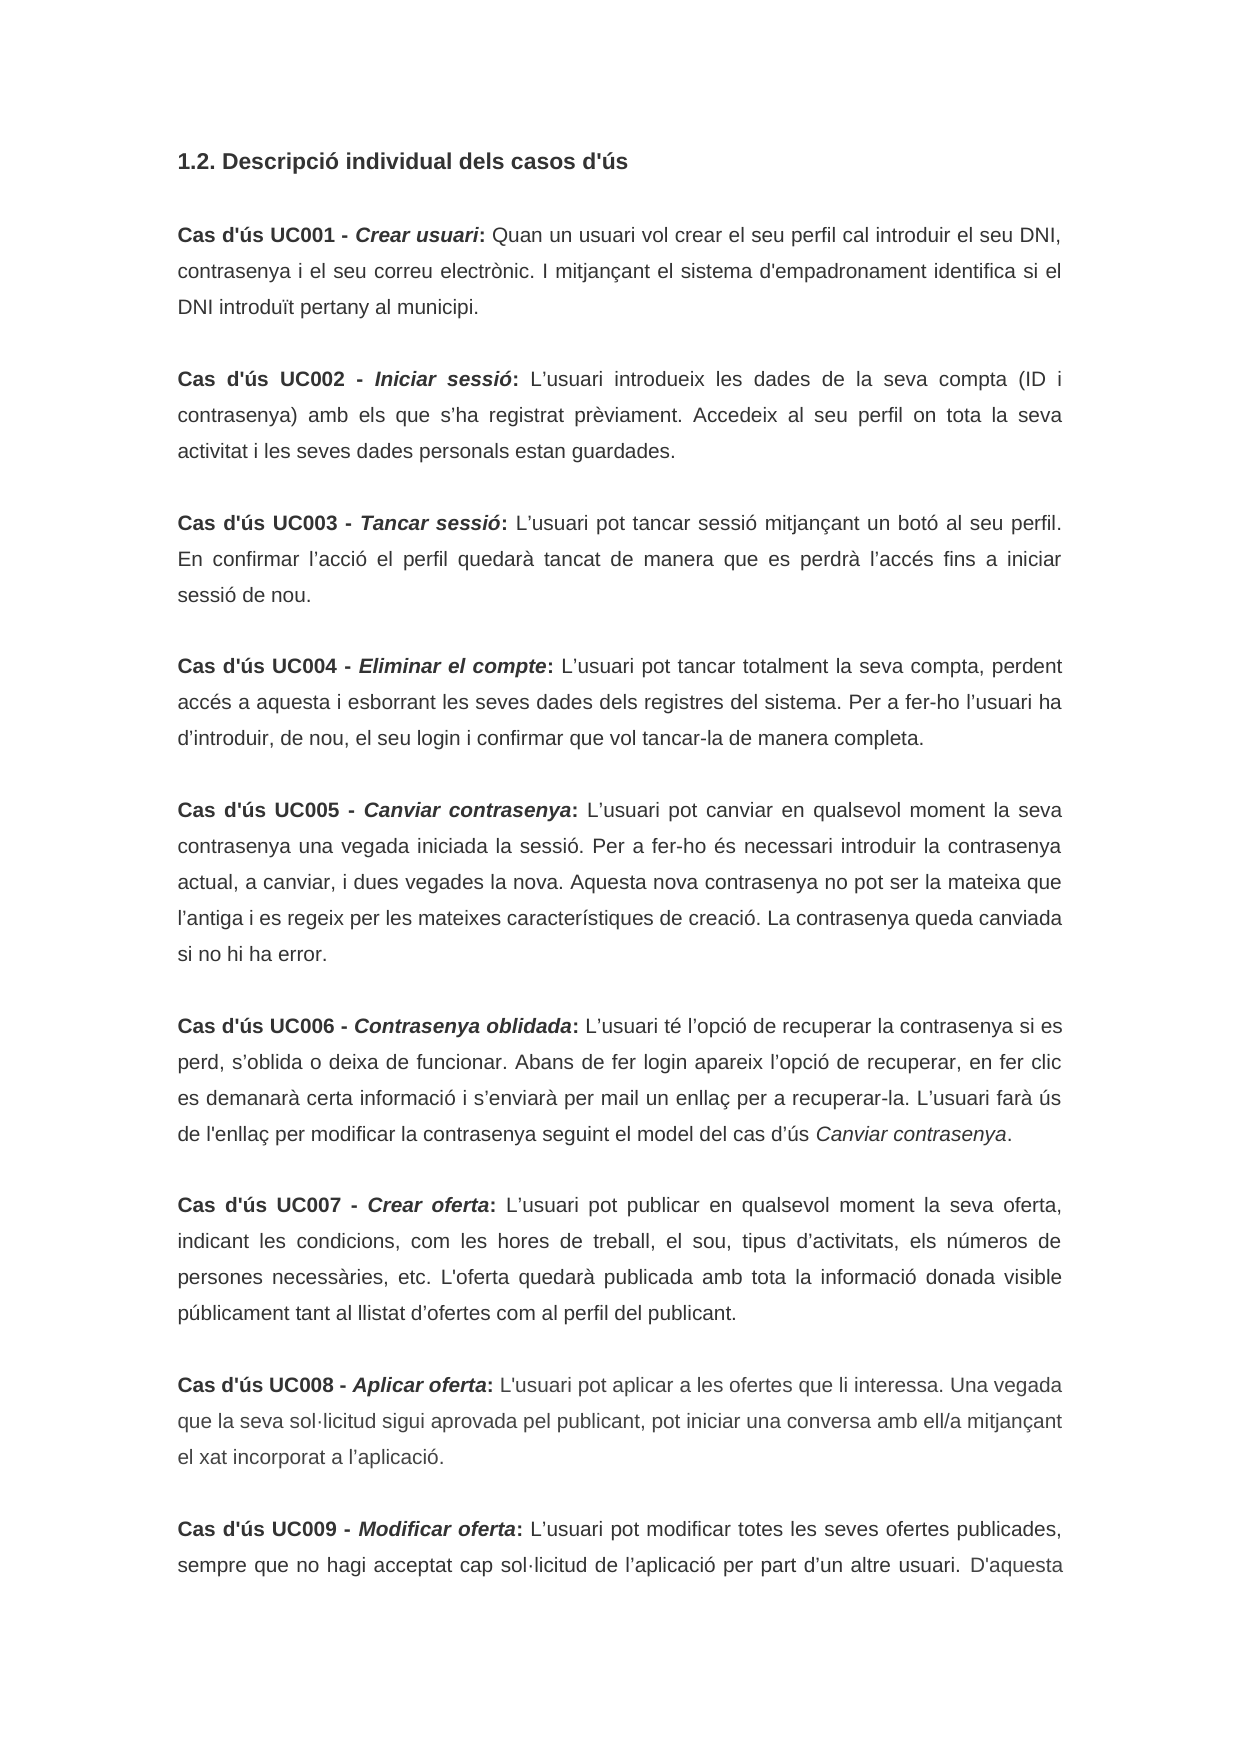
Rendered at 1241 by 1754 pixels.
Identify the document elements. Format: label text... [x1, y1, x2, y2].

text Cas d'ús UC005 - Canviar contrasenya: L’usuari pot canviar en qualsevol moment la seva contrasenya una vegada iniciada la sessió. Per a fer-ho és necessari introduir la contrasenya actual, a canviar, i dues vegades la nova. Aquesta nova contrasenya no pot ser la mateixa que l’antiga i es regeix per les mateixes característiques de creació. La contrasenya queda canviada si no hi ha error. [177, 798, 1063, 966]
text Cas d'ús UC003 - Tancar sessió: L’usuari pot tancar sessió mitjançant un botó al seu perfil. En confirmar l’acció el perfil quedarà tancat de manera que es perdrà l’accés fins a iniciar sessió de nou. [177, 511, 1063, 606]
text Cas d'ús UC001 - Crear usuari: Quan un usuari vol crear el seu perfil cal introduir el seu DNI, contrasenya i el seu correu electrònic. I mitjançant el sistema d'empadronament identifica si el DNI introduït pertany al municipi. [177, 223, 1063, 319]
text Cas d'ús UC004 - Eliminar el compte: L’usuari pot tancar totalment la seva compta, perdent accés a aquesta i esborrant les seves dades dels registres del sistema. Per a fer-ho l’usuari ha d’introduir, de nou, el seu login i confirmar que vol tancar-la de manera completa. [177, 654, 1063, 750]
text 1.2. Descripció individual dels casos d'ús [177, 148, 1063, 174]
text Cas d'ús UC002 - Iniciar sessió: L’usuari introdueix les dades de la seva compta (ID i contrasenya) amb els que s’ha registrat prèviament. Accedeix al seu perfil on tota la seva activitat i les seves dades personals estan guardades. [177, 367, 1063, 463]
text Cas d'ús UC008 - Aplicar oferta: L'usuari pot aplicar a les ofertes que li interessa. Una vegada que la seva sol·licitud sigui aprovada pel publicant, pot iniciar una conversa amb ell/a mitjançant el xat incorporat a l’aplicació. [177, 1373, 1063, 1469]
text Cas d'ús UC007 - Crear oferta: L’usuari pot publicar en qualsevol moment la seva oferta, indicant les condicions, com les hores de treball, el sou, tipus d’activitats, els números de persones necessàries, etc. L'oferta quedarà publicada amb tota la informació donada visible públicament tant al llistat d’ofertes com al perfil del publicant. [177, 1193, 1063, 1325]
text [177, 1517, 1063, 1577]
text Cas d'ús UC006 - Contrasenya oblidada: L’usuari té l’opció de recuperar la contrasenya si es perd, s’oblida o deixa de funcionar. Abans de fer login apareix l’opció de recuperar, en fer clic es demanarà certa informació i s’enviarà per mail un enllaç per a recuperar-la. L’usuari farà ús de l'enllaç per modificar la contrasenya seguint el model del cas d’ús Canviar contrasenya. [177, 1014, 1063, 1145]
